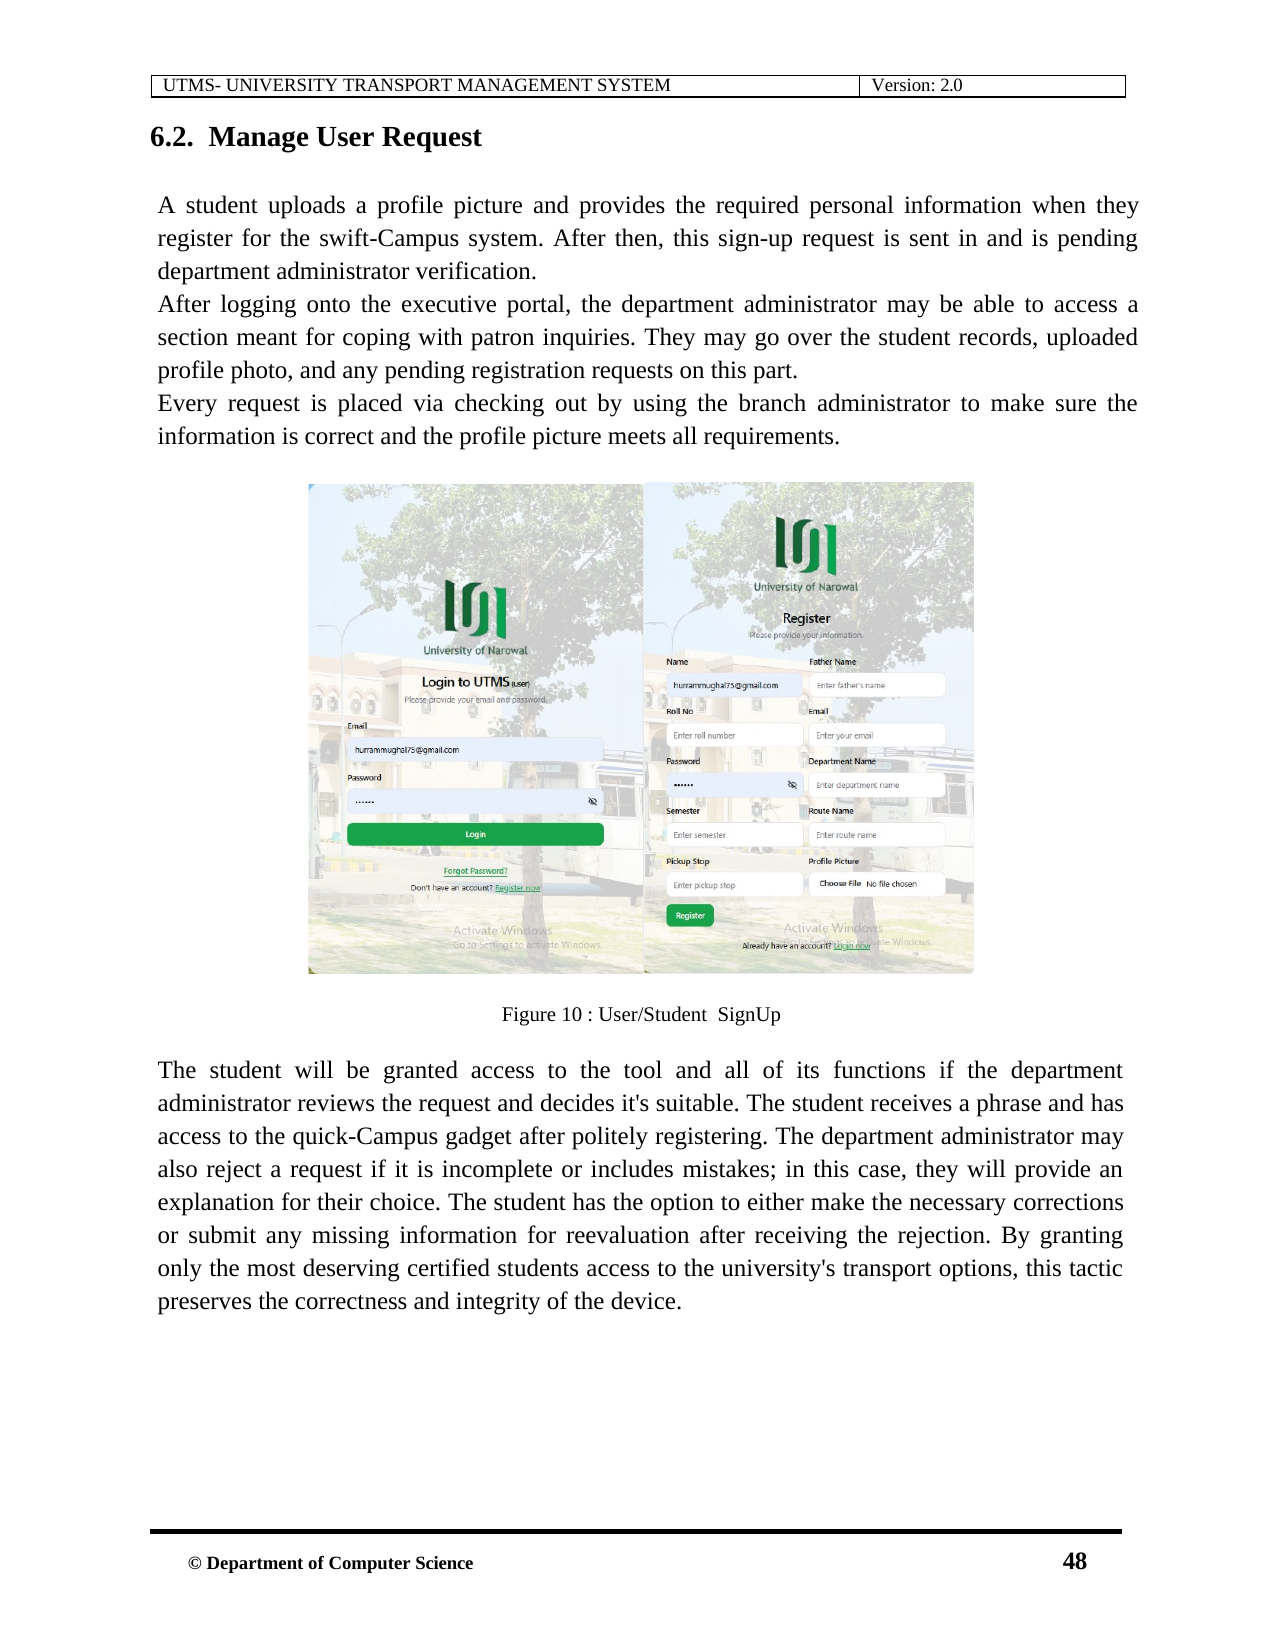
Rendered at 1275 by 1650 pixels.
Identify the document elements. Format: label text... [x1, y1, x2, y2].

text Every request is placed via checking out by using the branch administrator to make sure the information is correct and the profile picture meets all requirements. [157, 388, 1140, 450]
picture [308, 482, 974, 974]
text The student will be granted access to the tool and all of its functions if the department administrator reviews the request and decides it's suitable. The student receives a phrase and has access to the quick-Campus gadget after politely registering. The department administrator may also reject a request if it is incomplete or includes mistakes; in this case, they will provide an explanation for their choice. The student has the option to either make the necessary corrections or submit any missing information for reevaluation after receiving the rejection. By granting only the most deserving certified students access to the university's transport options, this tactic preserves the correctness and integrity of the device. [157, 1055, 1125, 1315]
text A student uploads a profile picture and provides the required personal information when they register for the swift-Campus system. After then, this sign-up request is sent in and is pending department administrator verification. [157, 190, 1140, 284]
subtitle 6.2. Manage User Request [150, 119, 1125, 152]
text After logging onto the executive portal, the department administrator may be able to access a section meant for coping with patron inquiries. They may go over the student records, uploaded profile photo, and any pending registration requests on this part. [157, 289, 1140, 384]
text Figure 10 : User/Student SignUp [157, 1002, 1125, 1026]
